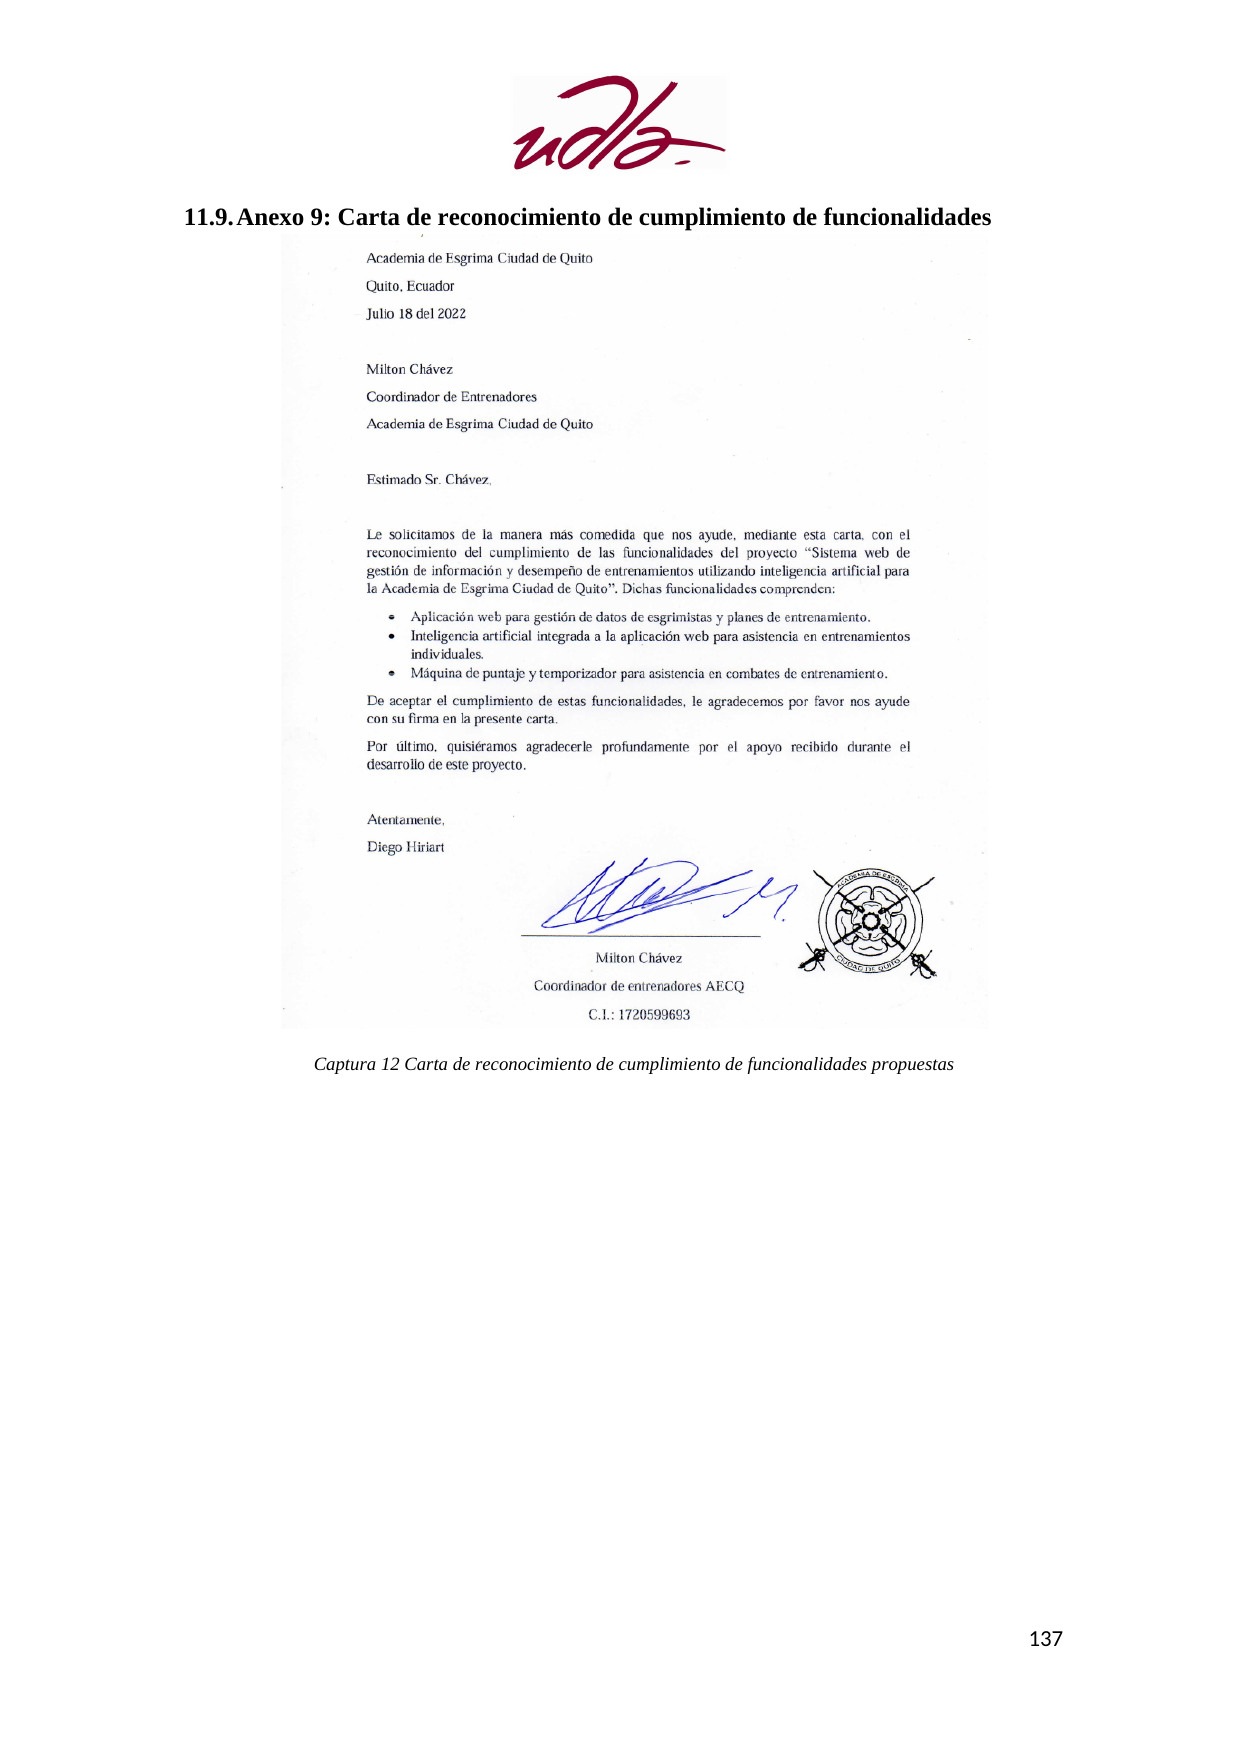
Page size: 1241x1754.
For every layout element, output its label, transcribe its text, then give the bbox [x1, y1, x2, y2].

subtitle Anexo 9: Carta de reconocimiento de cumplimiento de funcionalidades [184, 202, 1063, 231]
picture [281, 234, 989, 1029]
text Captura 12 Carta de reconocimiento de cumplimiento de funcionalidades propuestas [207, 1053, 1063, 1075]
picture [509, 73, 731, 174]
